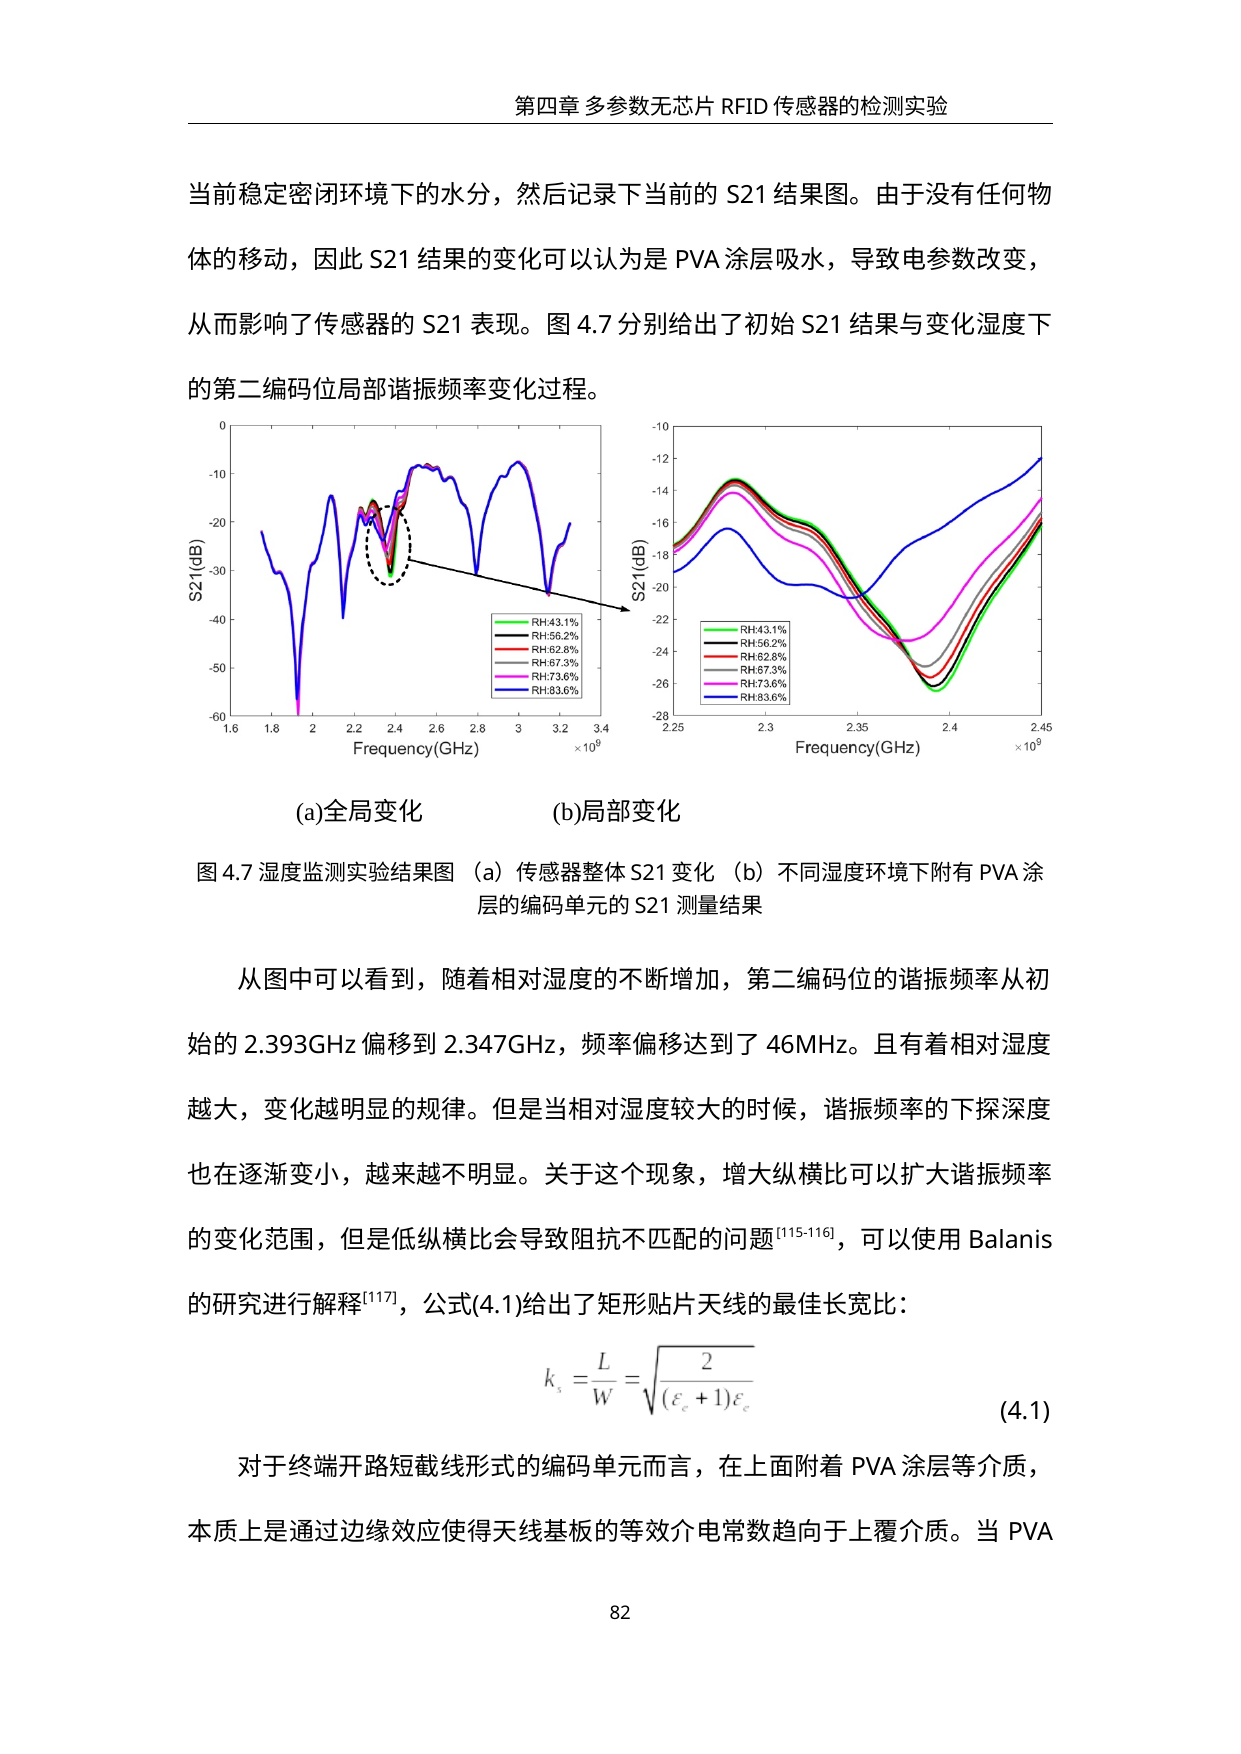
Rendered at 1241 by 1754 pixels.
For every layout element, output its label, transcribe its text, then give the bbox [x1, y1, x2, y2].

text 从图中可以看到，随着相对湿度的不断增加，第二编码位的谐振频率从初始的2.393GHz偏移到2.347GHz，频率偏移达到了46MHz。且有着相对湿度越大，变化越明显的规律。但是当相对湿度较大的时候，谐振频率的下探深度也在逐渐变小，越来越不明显。关于这个现象，增大纵横比可以扩大谐振频率的变化范围，但是低纵横比会导致阻抗不匹配的问题[115-116]，可以使用Balanis的研究进行解释[117]，公式(4.1)给出了矩形贴片天线的最佳长宽比： [187, 945, 1053, 1335]
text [187, 1432, 1053, 1562]
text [187, 160, 1053, 419]
text (4.1) [187, 1335, 1053, 1432]
picture [187, 419, 1053, 759]
text 图4.7 湿度监测实验结果图 （a）传感器整体S21变化 （b）不同湿度环境下附有PVA涂层的编码单元的S21测量结果 [187, 855, 1053, 920]
text (a)全局变化 (b)局部变化 [187, 777, 1053, 842]
